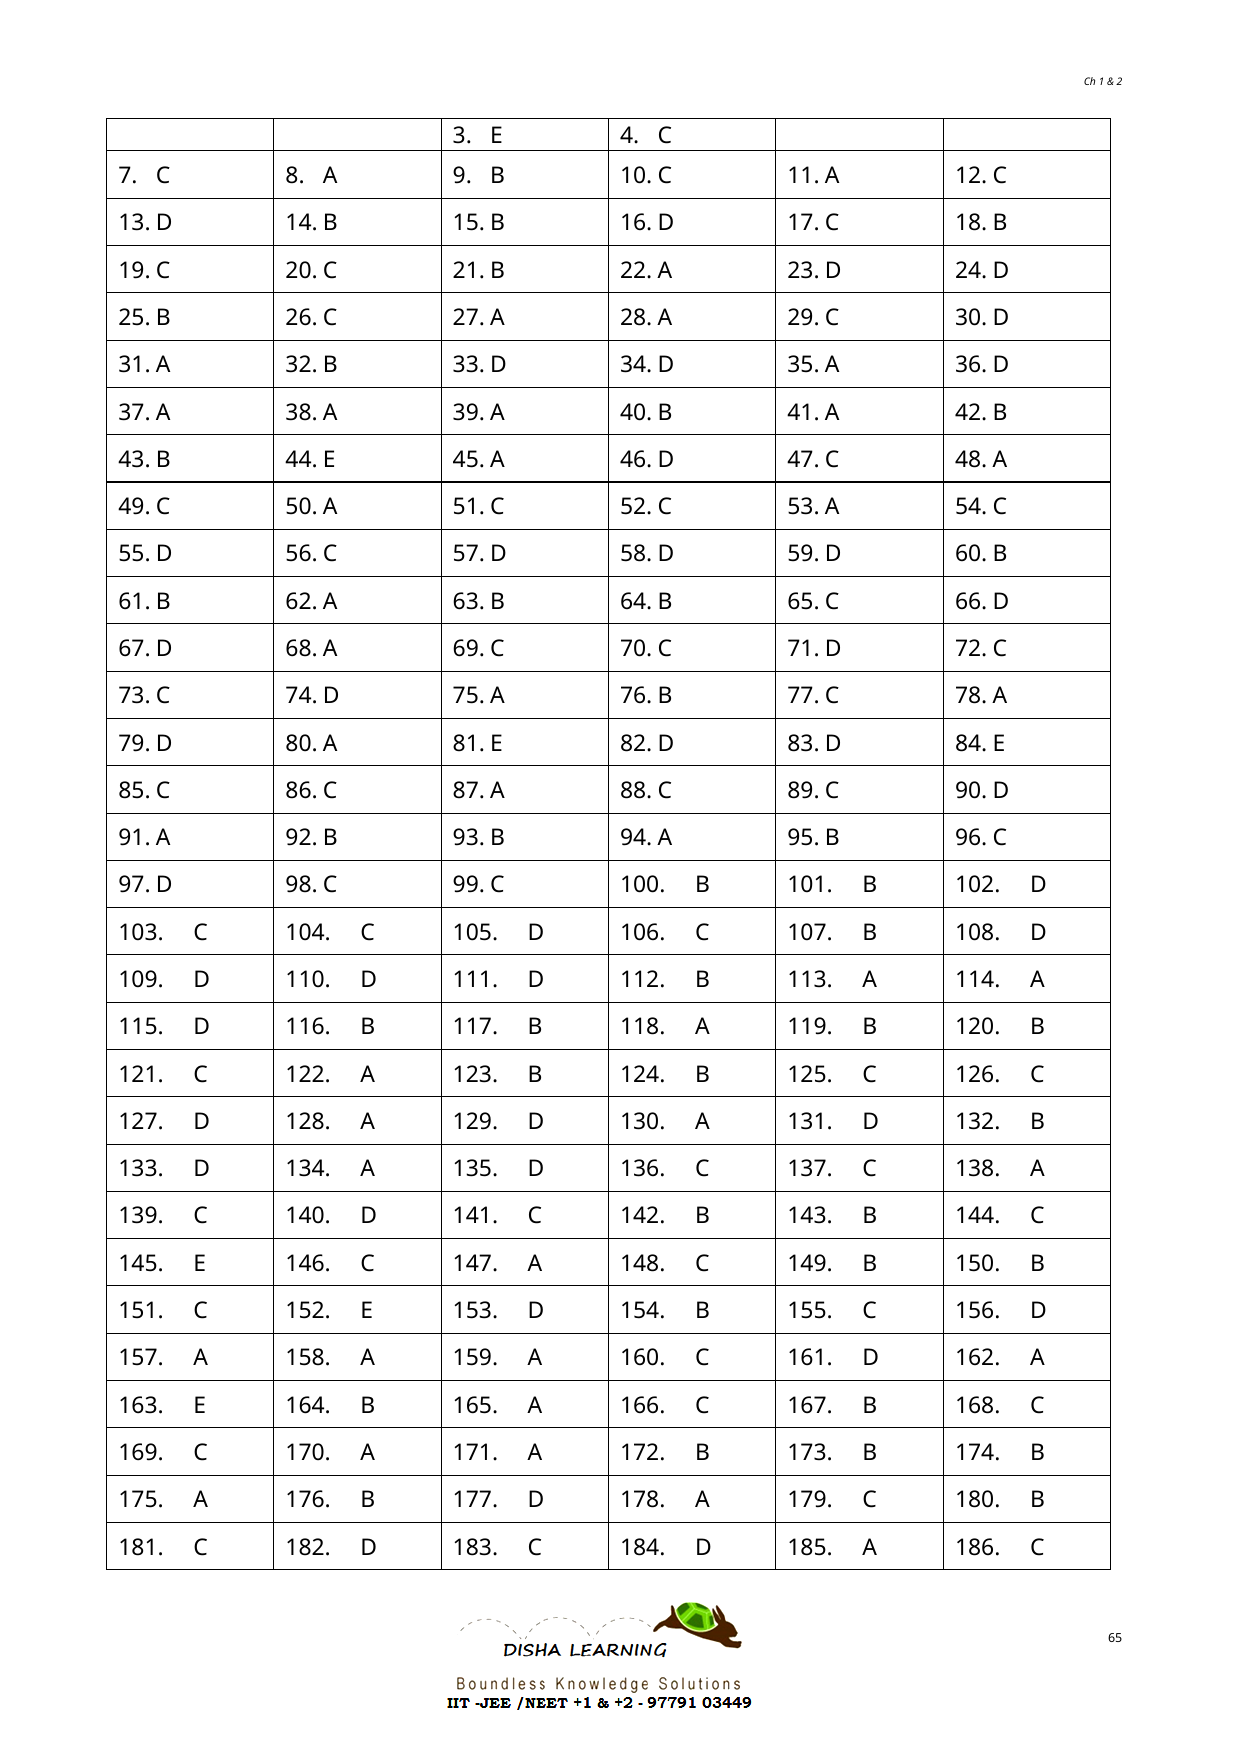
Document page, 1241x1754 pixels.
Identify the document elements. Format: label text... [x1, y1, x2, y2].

table_cell C [274, 246, 441, 292]
table_cell C [442, 1523, 608, 1569]
table_cell C [944, 1050, 1110, 1096]
table_cell E [944, 719, 1110, 765]
table_cell C [274, 530, 441, 576]
table_cell D [274, 1192, 441, 1238]
table_cell B [107, 293, 273, 339]
table_cell A [274, 624, 441, 671]
table_cell B [944, 1239, 1110, 1285]
table_cell C [107, 1192, 273, 1238]
table_cell B [944, 1097, 1110, 1143]
table_cell C [274, 908, 441, 954]
table_cell D [776, 624, 943, 671]
table_cell C [944, 1523, 1110, 1569]
table_cell D [944, 766, 1110, 812]
table_cell B [442, 577, 608, 623]
table_cell E [274, 435, 441, 481]
table_cell C [274, 1239, 441, 1285]
table_cell A [944, 1145, 1110, 1191]
table_cell A [776, 341, 943, 387]
table_cell A [609, 293, 775, 339]
table_cell C [107, 766, 273, 812]
table_cell C [609, 908, 775, 954]
table_cell A [274, 719, 441, 765]
table_cell D [442, 530, 608, 576]
table_cell D [107, 1097, 273, 1143]
table_header A [274, 119, 441, 150]
table_cell C [609, 151, 775, 198]
table_cell D [442, 908, 608, 954]
table_header C [609, 119, 775, 150]
table_cell B [609, 672, 775, 718]
table_cell D [107, 861, 273, 907]
table_cell B [274, 199, 441, 245]
table_cell D [609, 719, 775, 765]
table_cell D [442, 1145, 608, 1191]
table_cell C [107, 1050, 273, 1096]
table_cell C [107, 1286, 273, 1333]
table_cell A [442, 1334, 608, 1380]
table_cell C [107, 908, 273, 954]
table_cell C [609, 483, 775, 529]
table_cell E [107, 1381, 273, 1427]
table_cell C [776, 293, 943, 339]
table_cell B [609, 1286, 775, 1333]
table_cell C [107, 483, 273, 529]
table_cell A [107, 1476, 273, 1522]
table_cell A [776, 151, 943, 198]
table_cell A [274, 483, 441, 529]
table_cell D [609, 1523, 775, 1569]
table_cell C [107, 672, 273, 718]
table_cell C [944, 483, 1110, 529]
table_cell A [776, 388, 943, 434]
table_cell C [944, 1381, 1110, 1427]
table_cell B [609, 861, 775, 907]
table_cell C [944, 814, 1110, 860]
table_cell A [107, 814, 273, 860]
table_cell C [274, 861, 441, 907]
table_cell D [776, 246, 943, 292]
table_cell D [609, 341, 775, 387]
table_cell D [776, 1097, 943, 1143]
table_cell B [776, 814, 943, 860]
table_cell C [107, 151, 273, 198]
table_cell A [776, 955, 943, 1002]
table_cell A [442, 672, 608, 718]
table_cell A [274, 577, 441, 623]
table_header B [776, 119, 943, 150]
table_cell D [107, 199, 273, 245]
table_cell B [609, 1192, 775, 1238]
table_cell A [107, 1334, 273, 1380]
table_cell D [944, 861, 1110, 907]
table_cell A [442, 388, 608, 434]
table_cell D [442, 1476, 608, 1522]
table_cell B [776, 1239, 943, 1285]
table_cell C [944, 1192, 1110, 1238]
table_cell D [107, 955, 273, 1002]
table_cell B [776, 1003, 943, 1049]
table_cell B [776, 861, 943, 907]
table_cell C [776, 672, 943, 718]
table_cell D [944, 908, 1110, 954]
table_cell C [107, 1428, 273, 1474]
table_cell A [442, 435, 608, 481]
table_cell A [609, 1003, 775, 1049]
table_cell D [442, 1286, 608, 1333]
table_cell D [609, 435, 775, 481]
table_cell B [442, 246, 608, 292]
table_cell B [944, 1003, 1110, 1049]
table_cell A [609, 1476, 775, 1522]
table_cell B [776, 908, 943, 954]
table_cell C [609, 1239, 775, 1285]
table_header B [944, 119, 1110, 150]
table_cell D [274, 1523, 441, 1569]
table_cell B [274, 1476, 441, 1522]
table_cell B [609, 1428, 775, 1474]
table_cell D [776, 530, 943, 576]
table_cell E [274, 1286, 441, 1333]
table_cell A [274, 1334, 441, 1380]
table_cell C [107, 246, 273, 292]
table_cell C [609, 1381, 775, 1427]
table_cell B [442, 814, 608, 860]
table_cell D [944, 293, 1110, 339]
table_cell B [442, 1003, 608, 1049]
table_header E [442, 119, 608, 150]
table_cell D [107, 624, 273, 671]
table_cell C [442, 624, 608, 671]
table_cell B [274, 1381, 441, 1427]
table_cell B [274, 1003, 441, 1049]
table_cell A [944, 435, 1110, 481]
table_cell C [609, 624, 775, 671]
table_cell D [107, 1145, 273, 1191]
table_cell B [776, 1428, 943, 1474]
table_cell C [442, 1192, 608, 1238]
table_cell C [776, 1286, 943, 1333]
table_cell B [609, 1050, 775, 1096]
table_cell B [944, 530, 1110, 576]
table_cell D [944, 577, 1110, 623]
table_cell A [944, 955, 1110, 1002]
table_cell D [944, 341, 1110, 387]
table_cell E [107, 1239, 273, 1285]
table_cell D [944, 1286, 1110, 1333]
table_cell D [274, 955, 441, 1002]
table_cell A [944, 672, 1110, 718]
table_cell E [442, 719, 608, 765]
table_cell B [274, 341, 441, 387]
table_cell B [107, 577, 273, 623]
table_cell B [442, 199, 608, 245]
table_cell C [609, 1334, 775, 1380]
table_cell C [274, 293, 441, 339]
table_cell C [944, 151, 1110, 198]
table_cell A [609, 814, 775, 860]
table_cell D [107, 719, 273, 765]
table_cell D [609, 199, 775, 245]
table_cell B [609, 388, 775, 434]
table_header A [107, 119, 273, 150]
table_cell A [776, 483, 943, 529]
table_cell A [944, 1334, 1110, 1380]
table_cell B [944, 199, 1110, 245]
table_cell D [944, 246, 1110, 292]
table_cell B [442, 151, 608, 198]
table_cell C [107, 1523, 273, 1569]
table_cell B [442, 1050, 608, 1096]
table_cell D [442, 341, 608, 387]
table_cell B [944, 1428, 1110, 1474]
table_cell A [107, 341, 273, 387]
table_cell A [776, 1523, 943, 1569]
table_cell C [609, 1145, 775, 1191]
table_cell D [442, 955, 608, 1002]
table_cell A [274, 1428, 441, 1474]
table_cell A [609, 1097, 775, 1143]
table_cell C [442, 861, 608, 907]
table_cell B [944, 1476, 1110, 1522]
table_cell A [274, 1050, 441, 1096]
table_cell A [442, 293, 608, 339]
table_cell B [274, 814, 441, 860]
table_cell D [107, 530, 273, 576]
table_cell A [442, 766, 608, 812]
table_cell C [776, 577, 943, 623]
table_cell A [442, 1381, 608, 1427]
table_cell D [274, 672, 441, 718]
table_cell C [776, 766, 943, 812]
table_cell C [776, 1145, 943, 1191]
table_cell C [442, 483, 608, 529]
table_cell C [776, 435, 943, 481]
table_cell A [274, 1097, 441, 1143]
table_cell C [944, 624, 1110, 671]
table_cell C [776, 1476, 943, 1522]
table_cell C [776, 1050, 943, 1096]
table_cell D [776, 719, 943, 765]
table_cell A [274, 151, 441, 198]
table_cell B [944, 388, 1110, 434]
table_cell B [609, 955, 775, 1002]
table_cell A [442, 1428, 608, 1474]
table_cell A [442, 1239, 608, 1285]
table_cell D [609, 530, 775, 576]
table_cell D [776, 1334, 943, 1380]
table_cell D [107, 1003, 273, 1049]
table_cell C [274, 766, 441, 812]
table_cell A [107, 388, 273, 434]
table_cell A [274, 388, 441, 434]
table_cell B [776, 1381, 943, 1427]
table_cell A [274, 1145, 441, 1191]
table_cell C [776, 199, 943, 245]
table_cell B [776, 1192, 943, 1238]
table_cell A [609, 246, 775, 292]
table_cell C [609, 766, 775, 812]
table_cell B [107, 435, 273, 481]
table_cell B [609, 577, 775, 623]
table_cell D [442, 1097, 608, 1143]
